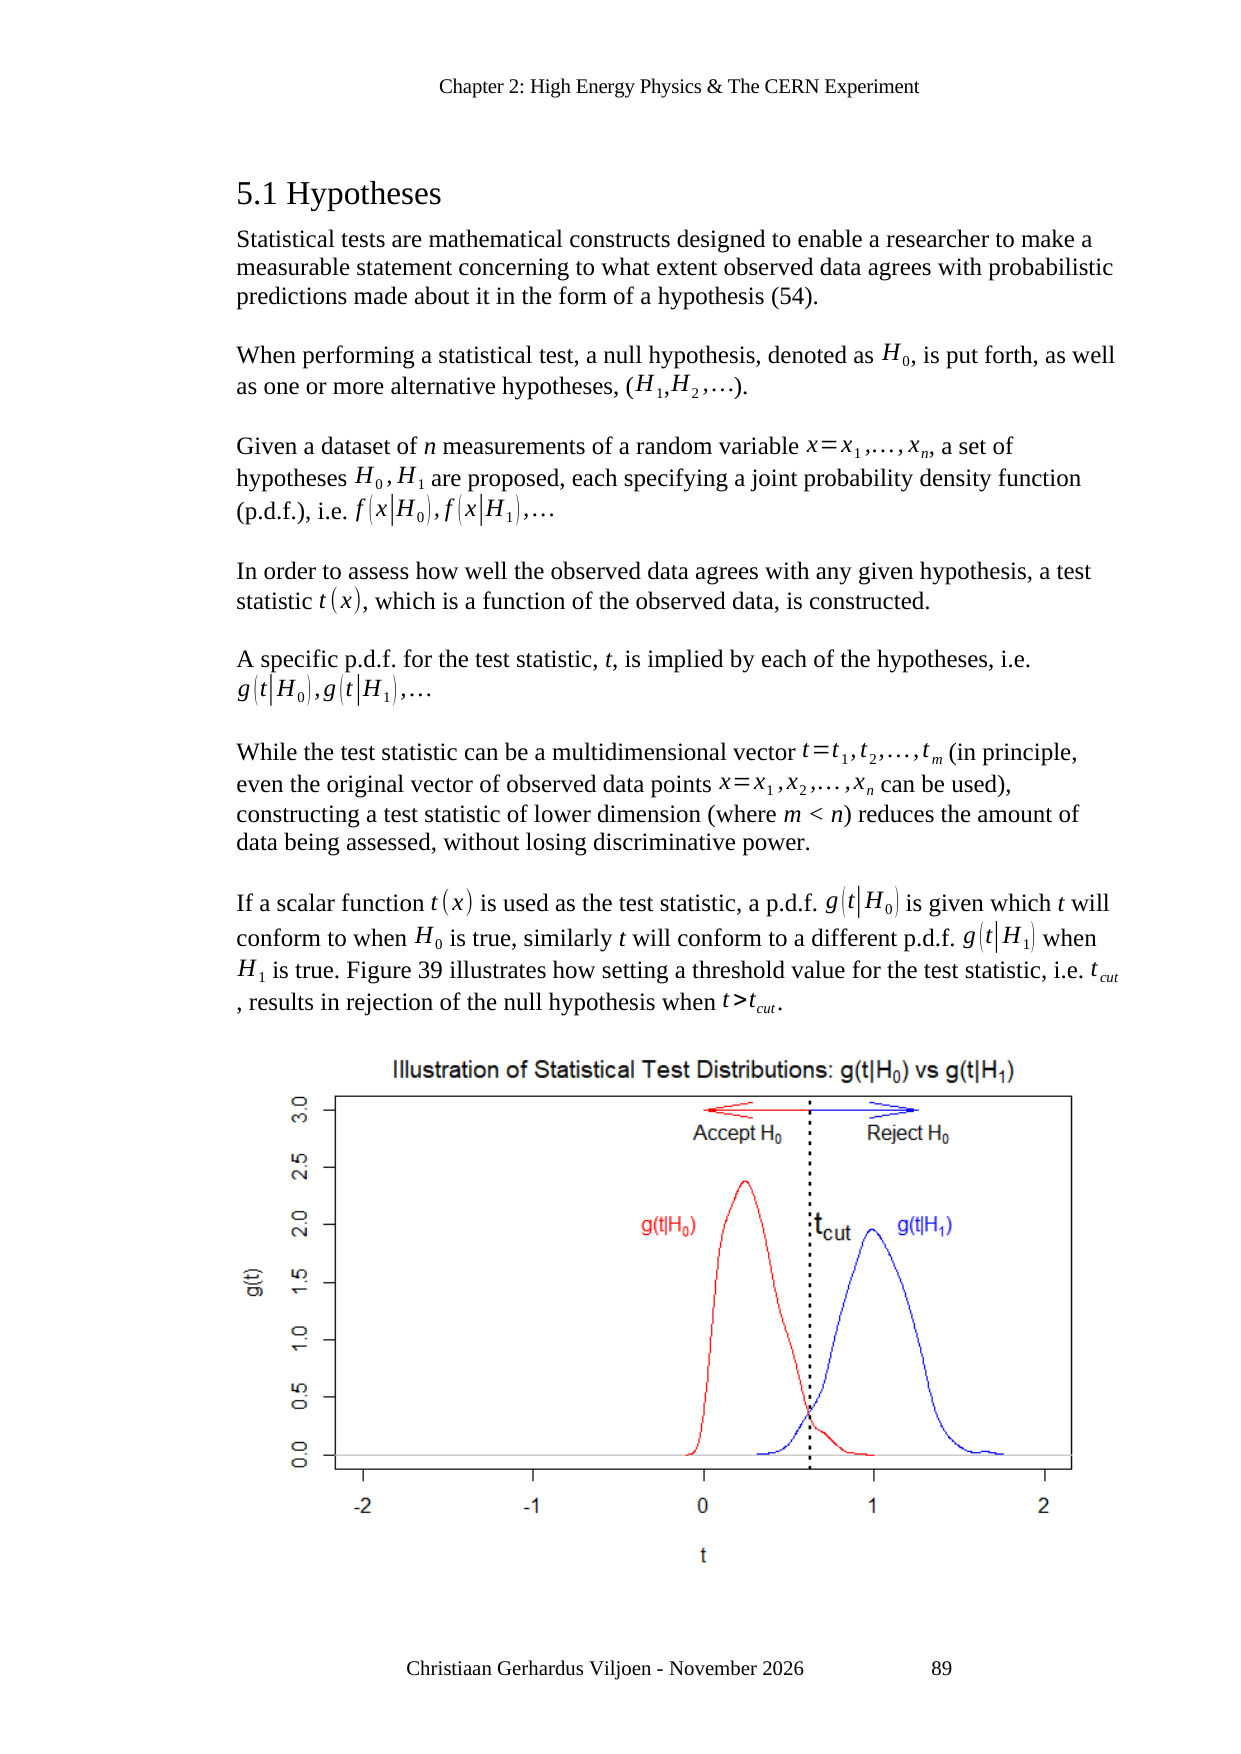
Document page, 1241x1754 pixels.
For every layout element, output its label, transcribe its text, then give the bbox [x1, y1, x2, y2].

text Given a dataset of n measurements of a random variable , a set of hypotheses are proposed, each specifying a joint probability density function (p.d.f.), i.e. [236, 430, 1122, 528]
text In order to assess how well the observed data agrees with any given hypothesis, a test statistic , which is a function of the observed data, is constructed. [236, 556, 1122, 615]
picture [236, 1045, 1123, 1593]
text If a scalar function is used as the test statistic, a p.d.f. is given which t will conform to when is true, similarly t will conform to a different p.d.f. when is true. Figure 39 illustrates how setting a threshold value for the test statistic, i.e. , results in rejection of the null hypothesis when . [236, 885, 1122, 1017]
text When performing a statistical test, a null hypothesis, denoted as , is put forth, as well as one or more alternative hypotheses, (,). [236, 339, 1122, 401]
subtitle Hypotheses [236, 173, 1122, 211]
text Statistical tests are mathematical constructs designed to enable a researcher to make a measurable statement concerning to what extent observed data agrees with probabilistic predictions made about it in the form of a hypothesis . [236, 224, 1122, 310]
text While the test statistic can be a multidimensional vector (in principle, even the original vector of observed data points can be used), constructing a test statistic of lower dimension (where m < n) reduces the amount of data being assessed, without losing discriminative power. [236, 736, 1122, 856]
text A specific p.d.f. for the test statistic, t, is implied by each of the hypotheses, i.e. [236, 644, 1122, 707]
